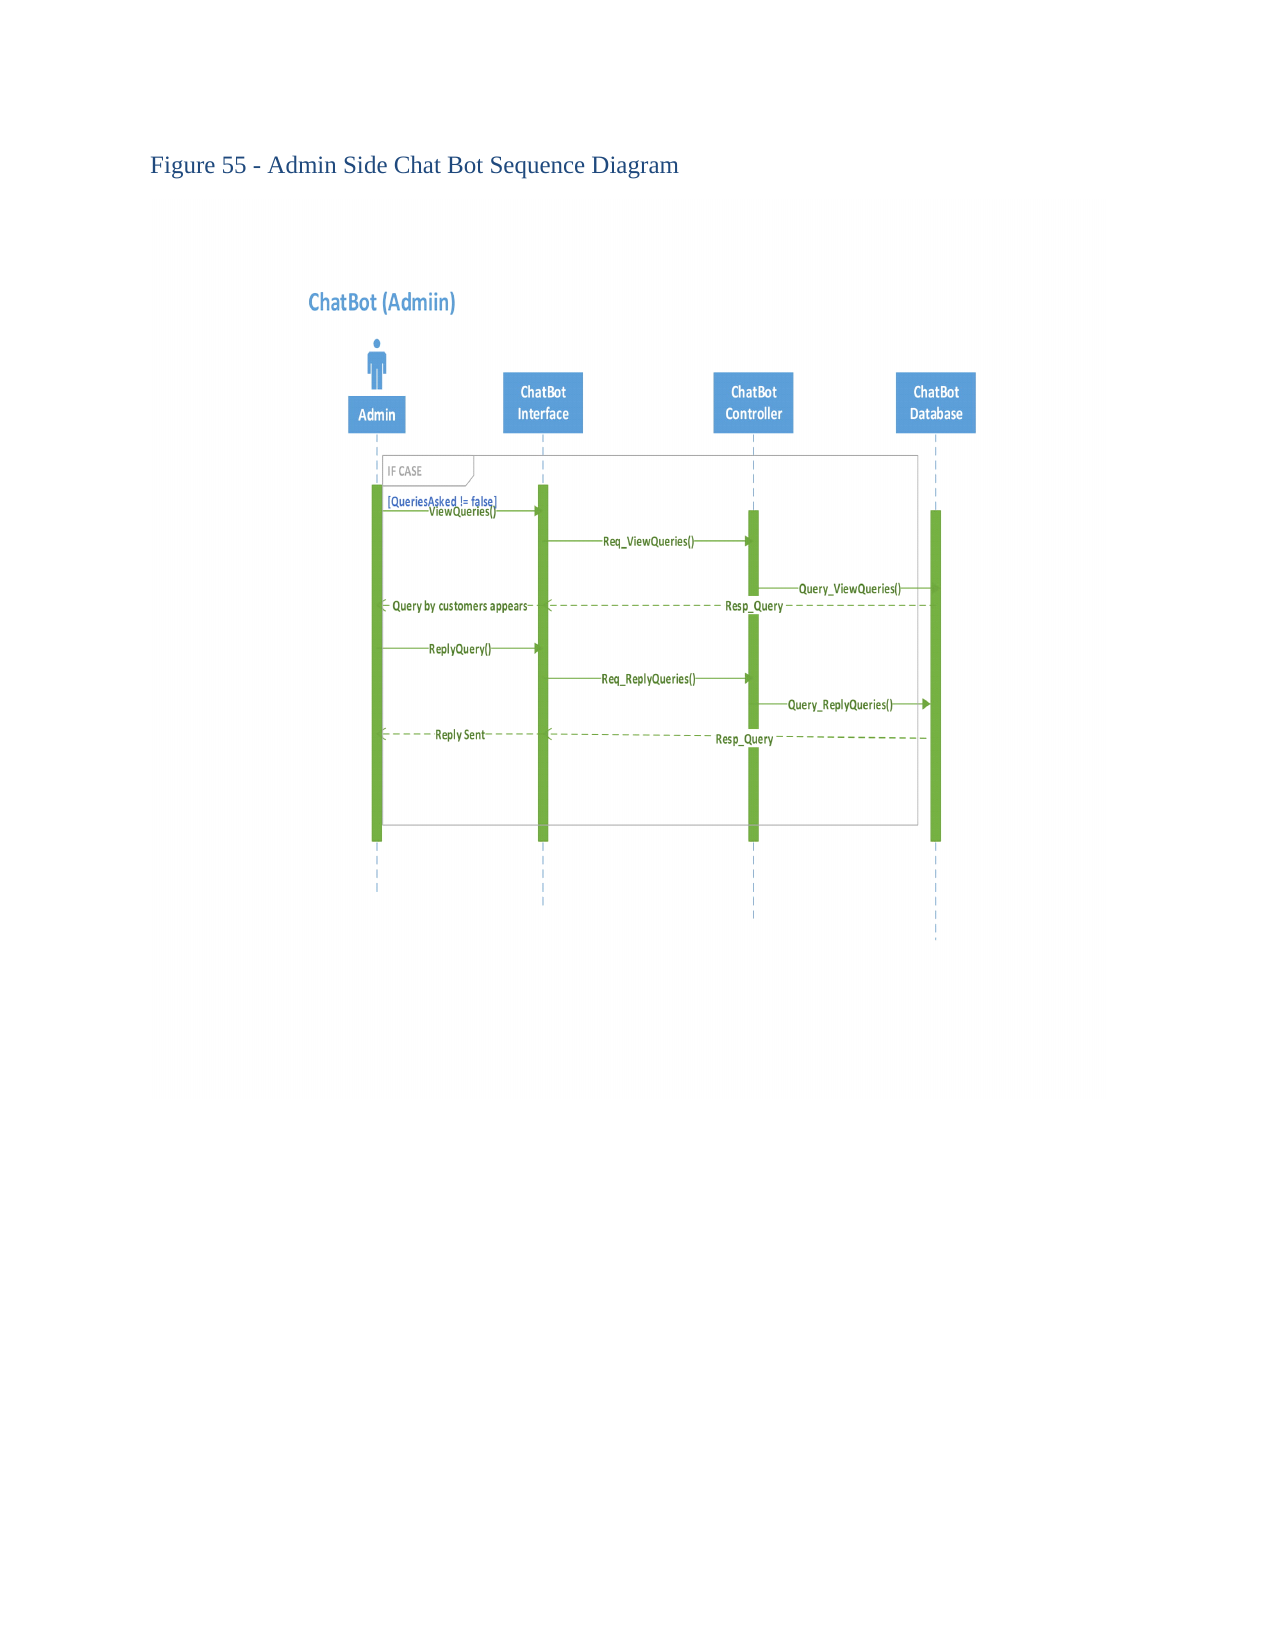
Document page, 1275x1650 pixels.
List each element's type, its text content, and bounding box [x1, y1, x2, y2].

text Figure 55 - Admin Side Chat Bot Sequence Diagram [150, 150, 1125, 179]
